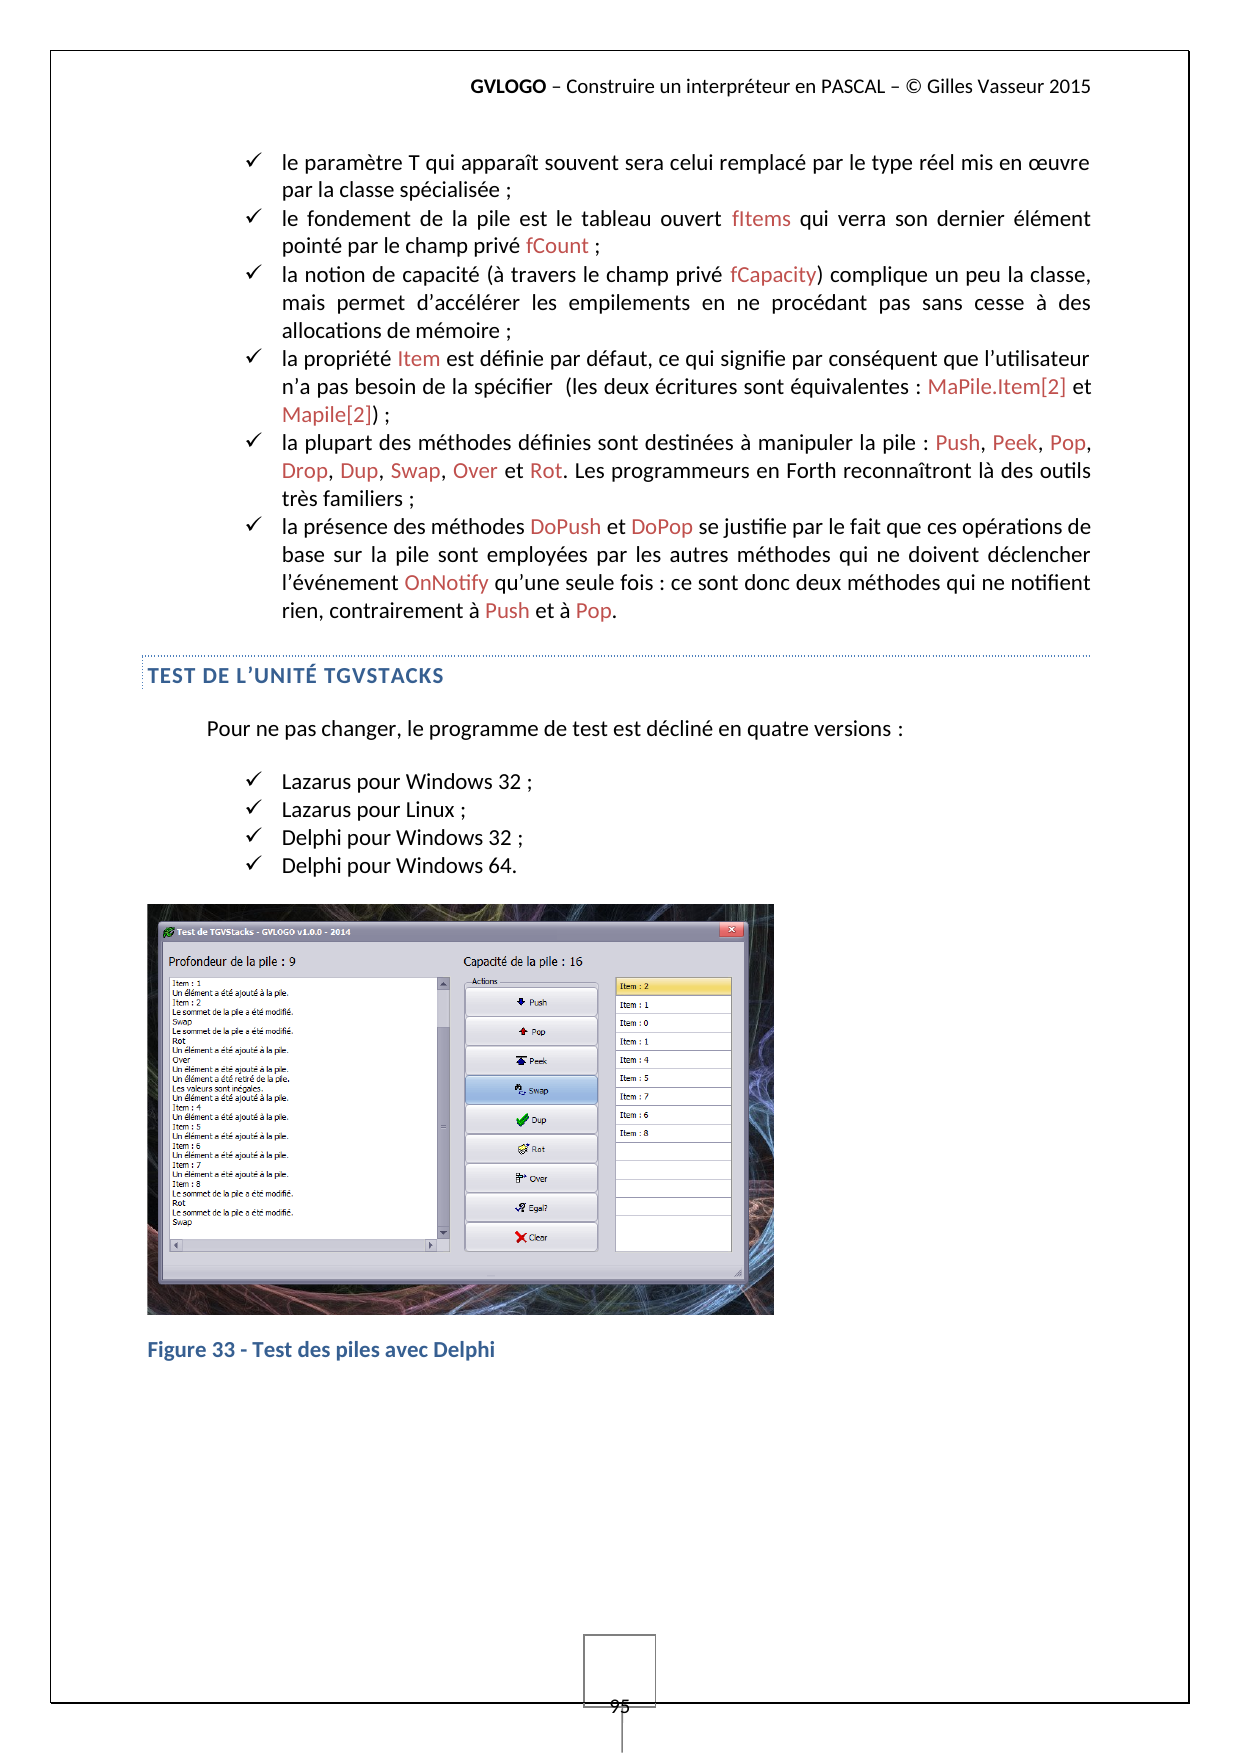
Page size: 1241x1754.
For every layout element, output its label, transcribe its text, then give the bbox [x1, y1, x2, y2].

list la plupart des méthodes définies sont destinées à manipuler la pile : Push, Peek, Pop, Drop, Dup, Swap, Over et Rot. Les programmeurs en Forth reconnaîtront là des outils très familiers ; [244, 428, 1092, 512]
text Pour ne pas changer, le programme de test est décliné en quatre versions : [147, 714, 1092, 742]
list Lazarus pour Linux ; [244, 795, 1092, 823]
list le paramètre T qui apparaît souvent sera celui remplacé par le type réel mis en œuvre par la classe spécialisée ; [244, 148, 1092, 204]
text Figure 33 - Test des piles avec Delphi [147, 1336, 1092, 1363]
picture [147, 904, 774, 1315]
list Delphi pour Windows 32 ; [244, 823, 1092, 851]
list Lazarus pour Windows 32 ; [244, 767, 1092, 795]
list le fondement de la pile est le tableau ouvert fItems qui verra son dernier élément pointé par le champ privé fCount ; [244, 204, 1092, 260]
subtitle Test de l’unité TGVStacks [142, 655, 1092, 689]
list Delphi pour Windows 64. [244, 851, 1092, 879]
list la notion de capacité (à travers le champ privé fCapacity) complique un peu la classe, mais permet d’accélérer les empilements en ne procédant pas sans cesse à des allocations de mémoire ; [244, 260, 1092, 344]
list la présence des méthodes DoPush et DoPop se justifie par le fait que ces opérations de base sur la pile sont employées par les autres méthodes qui ne doivent déclencher l’événement OnNotify qu’une seule fois : ce sont donc deux méthodes qui ne notifient rien, contrairement à Push et à Pop. [244, 512, 1092, 624]
list la propriété Item est définie par défaut, ce qui signifie par conséquent que l’utilisateur n’a pas besoin de la spécifier (les deux écritures sont équivalentes : MaPile.Item[2] et Mapile[2]) ; [244, 344, 1092, 428]
